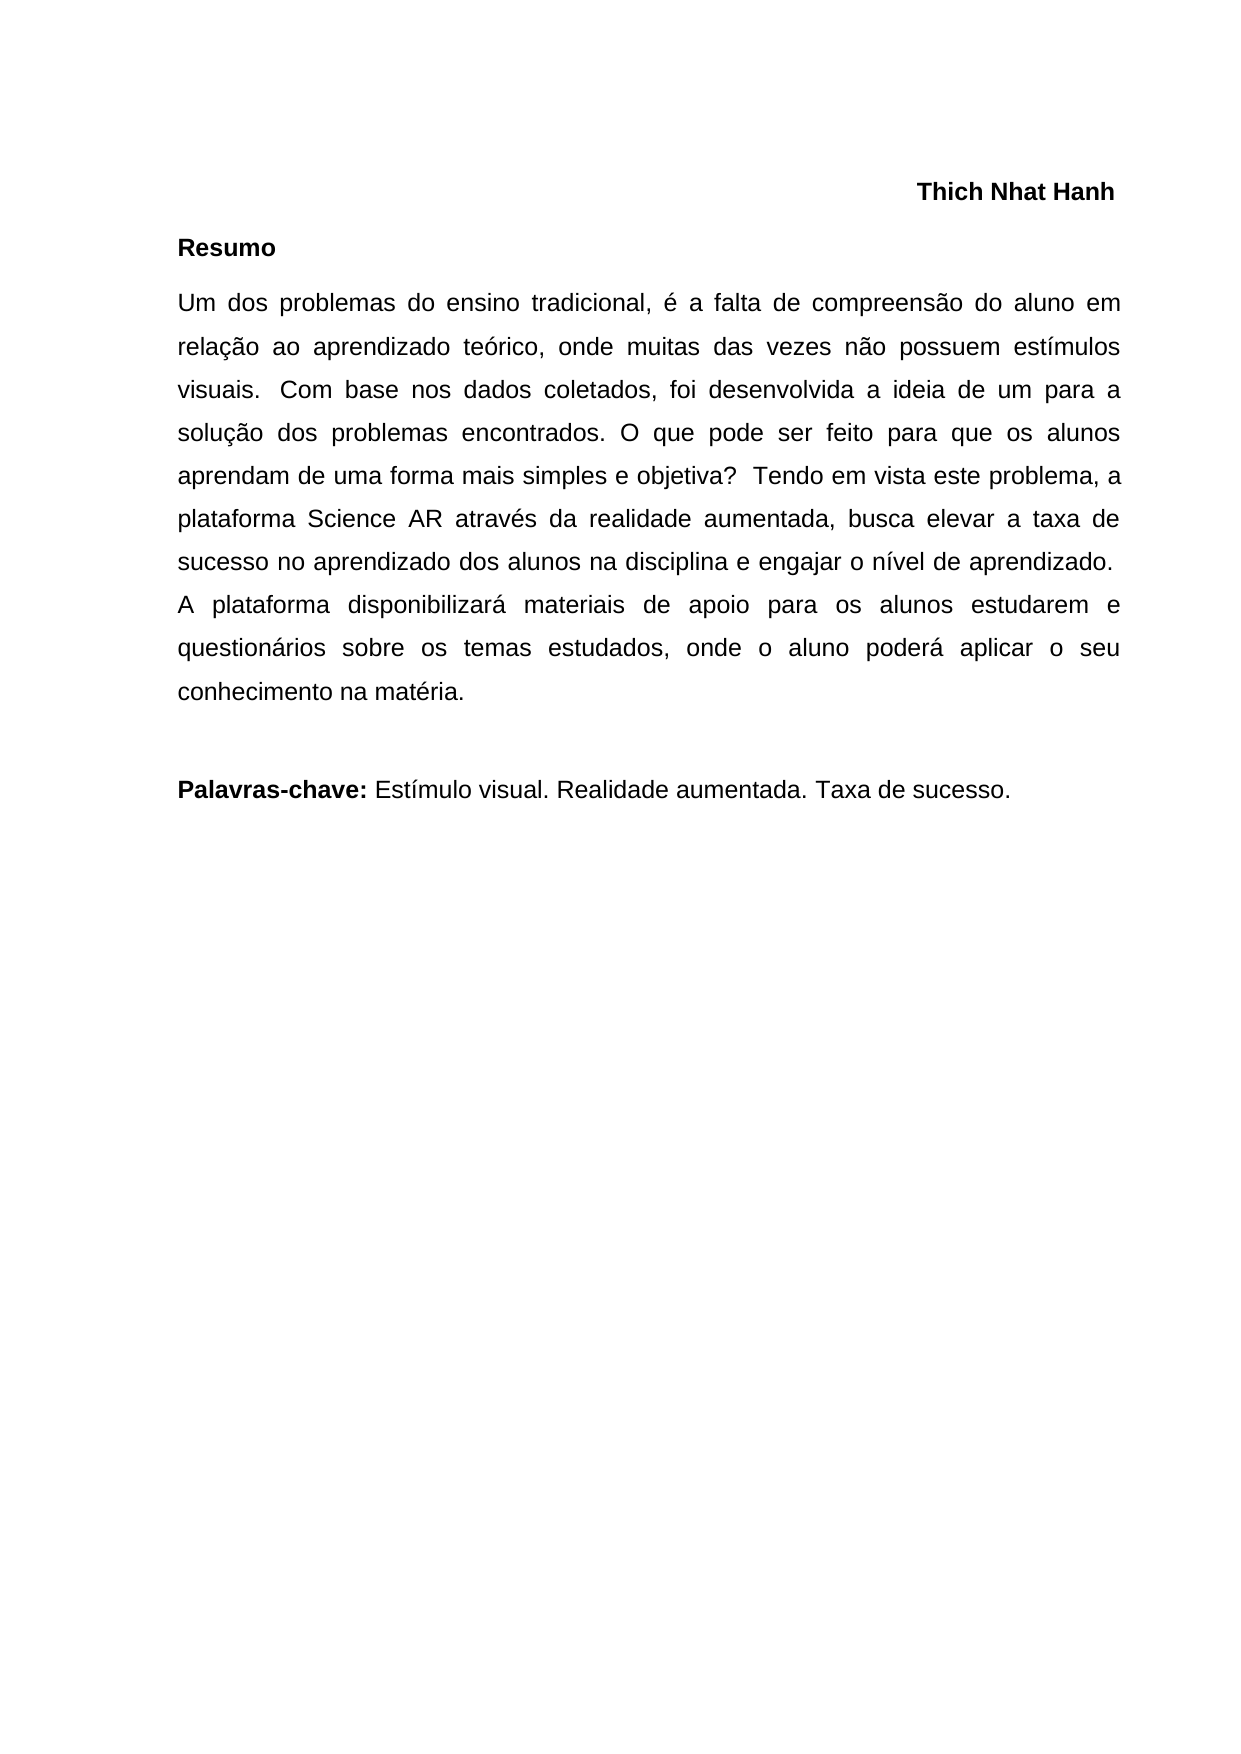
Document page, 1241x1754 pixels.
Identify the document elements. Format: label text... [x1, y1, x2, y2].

text Thich Nhat Hanh [650, 177, 1122, 206]
text Palavras-chave: Estímulo visual. Realidade aumentada. Taxa de sucesso. [177, 775, 1122, 804]
text Resumo [177, 233, 1122, 262]
text Um dos problemas do ensino tradicional, é a falta de compreensão do aluno em relação ao aprendizado teórico, onde muitas das vezes não possuem estímulos visuais. Com base nos dados coletados, foi desenvolvida a ideia de um para a solução dos problemas encontrados. O que pode ser feito para que os alunos aprendam de uma forma mais simples e objetiva? Tendo em vista este problema, a plataforma Science AR através da realidade aumentada, busca elevar a taxa de sucesso no aprendizado dos alunos na disciplina e engajar o nível de aprendizado. A plataforma disponibilizará materiais de apoio para os alunos estudarem e questionários sobre os temas estudados, onde o aluno poderá aplicar o seu conhecimento na matéria. [177, 288, 1122, 705]
